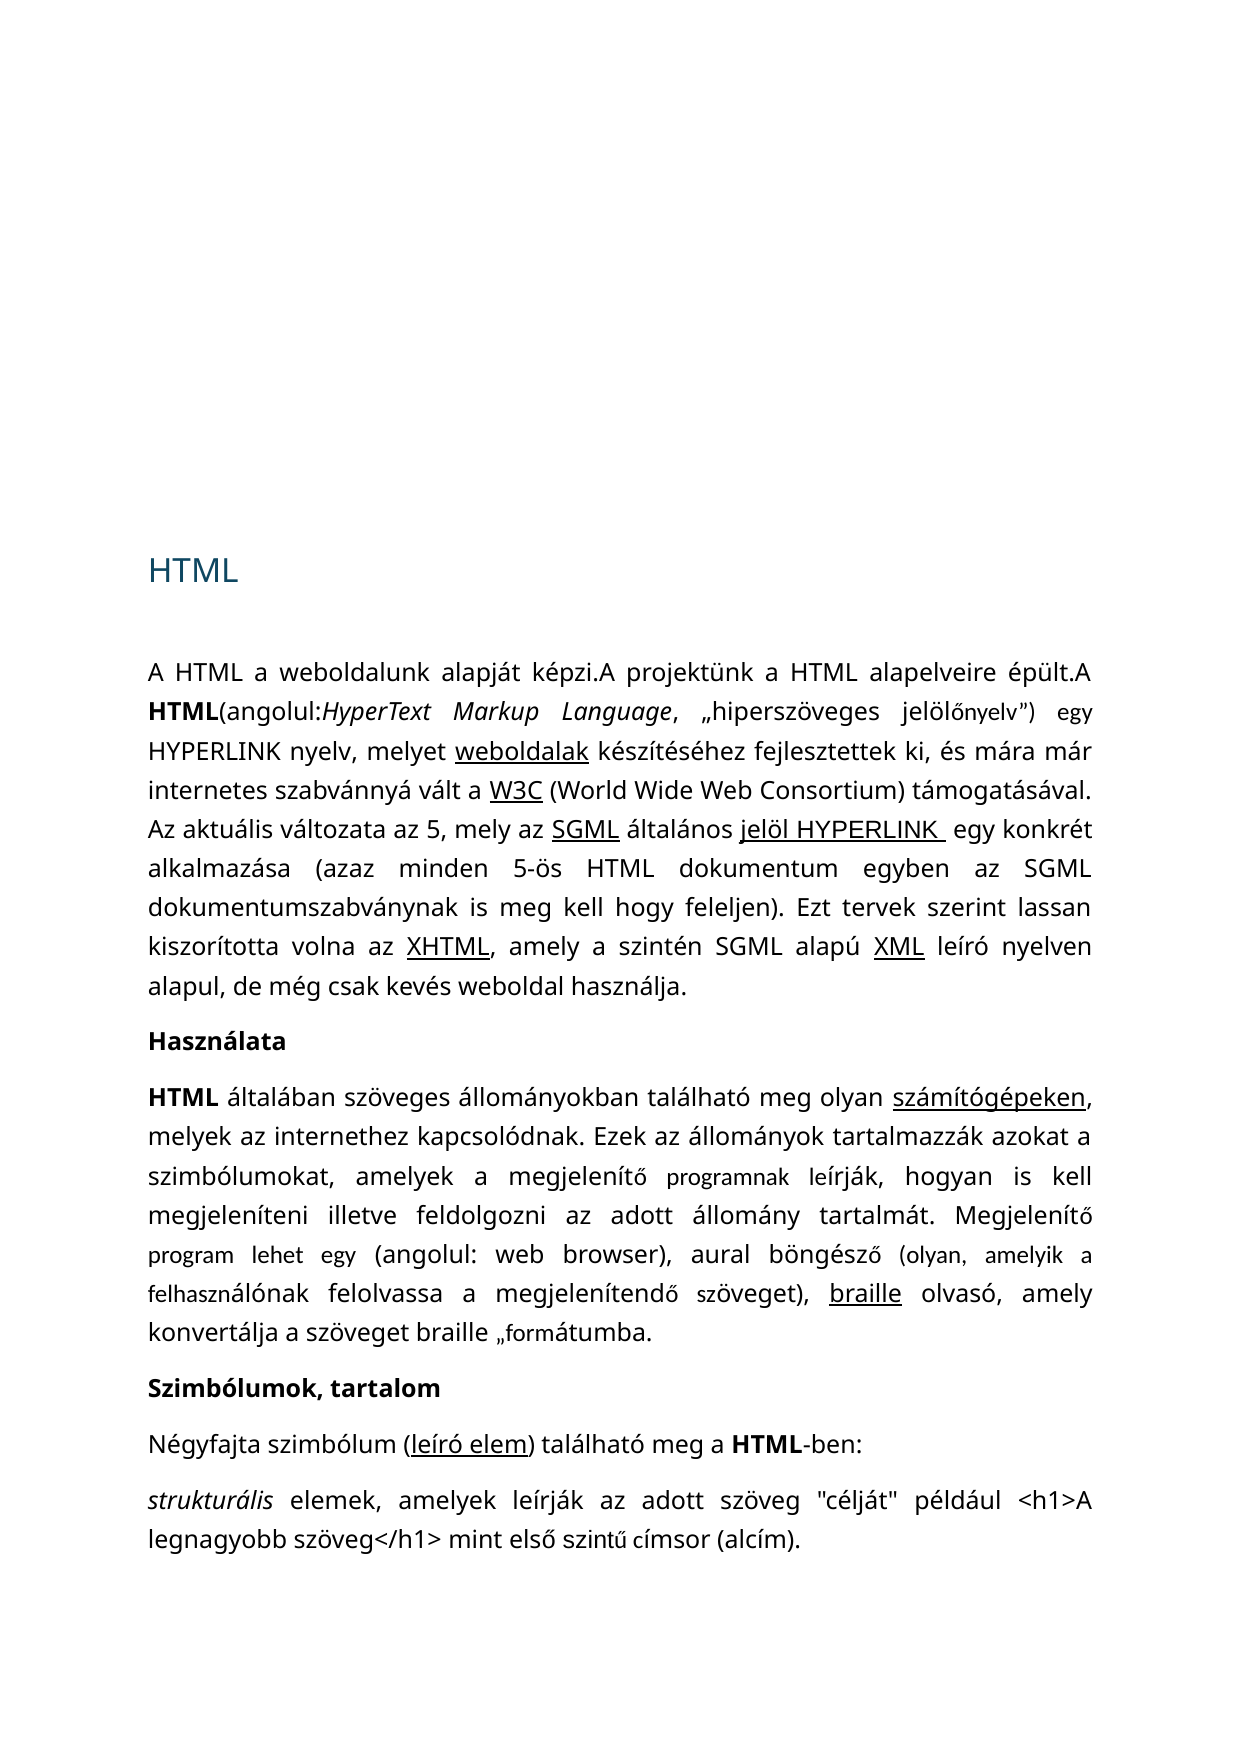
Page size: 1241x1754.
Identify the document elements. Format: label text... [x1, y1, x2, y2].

text Szimbólumok, tartalom [148, 1371, 1093, 1405]
text Négyfajta szimbólum (leíró elem) található meg a HTML-ben: [148, 1426, 1093, 1461]
text Használata [148, 1024, 1093, 1058]
subtitle HTML [148, 547, 1093, 592]
text strukturális elemek, amelyek leírják az adott szöveg "célját" például <h1>A legnagyobb szöveg</h1> mint első szintű címsor (alcím). [148, 1482, 1093, 1556]
text A HTML a weboldalunk alapját képzi.A projektünk a HTML alapelveire épült.A HTML(angolul:HyperText Markup Language, „hiperszöveges jelölőnyelv”) egy HYPERLINK nyelv, melyet weboldalak készítéséhez fejlesztettek ki, és mára már internetes szabvánnyá vált a W3C (World Wide Web Consortium) támogatásával. Az aktuális változata az 5, mely az SGML általános jelöl HYPERLINK egy konkrét alkalmazása (azaz minden 5-ös HTML dokumentum egyben az SGML dokumentumszabványnak is meg kell hogy feleljen). Ezt tervek szerint lassan kiszorította volna az XHTML, amely a szintén SGML alapú XML leíró nyelven alapul, de még csak kevés weboldal használja. [148, 655, 1093, 1002]
text HTML általában szöveges állományokban található meg olyan számítógépeken, melyek az internethez kapcsolódnak. Ezek az állományok tartalmazzák azokat a szimbólumokat, amelyek a megjelenítő programnak leírják, hogyan is kell megjeleníteni illetve feldolgozni az adott állomány tartalmát. Megjelenítő program lehet egy (angolul: web browser), aural böngésző (olyan, amelyik a felhasználónak felolvassa a megjelenítendő szöveget), braille olvasó, amely konvertálja a szöveget braille „formátumba. [148, 1080, 1093, 1349]
